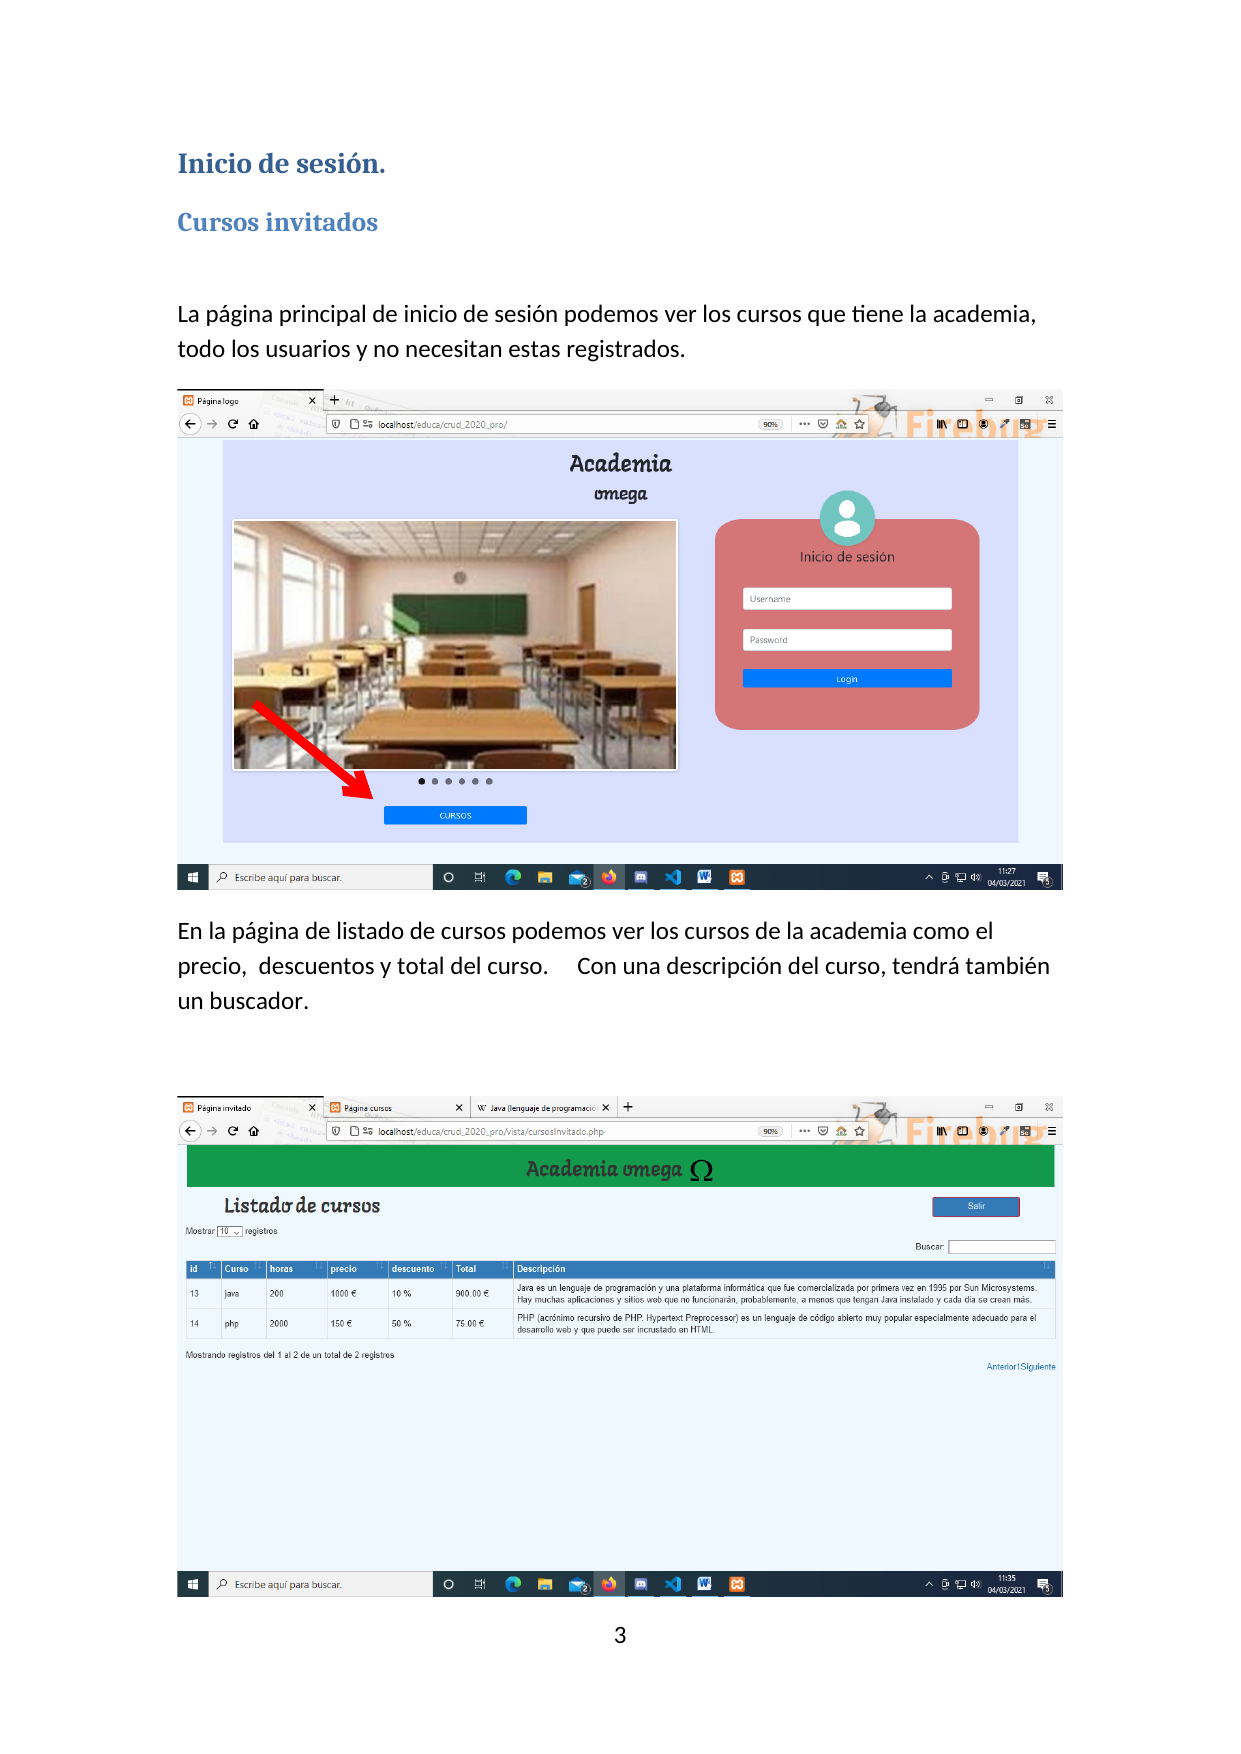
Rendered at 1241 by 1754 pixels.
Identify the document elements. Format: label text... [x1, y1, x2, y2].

subtitle Cursos invitados [177, 207, 1063, 238]
subtitle Inicio de sesión. [177, 148, 1063, 181]
picture [177, 1096, 1063, 1597]
text En la página de listado de cursos podemos ver los cursos de la academia como el precio, descuentos y total del curso. Con una descripción del curso, tendrá también un buscador. [177, 915, 1063, 1015]
picture [177, 389, 1063, 890]
text La página principal de inicio de sesión podemos ver los cursos que tiene la academia, todo los usuarios y no necesitan estas registrados. [177, 298, 1063, 364]
